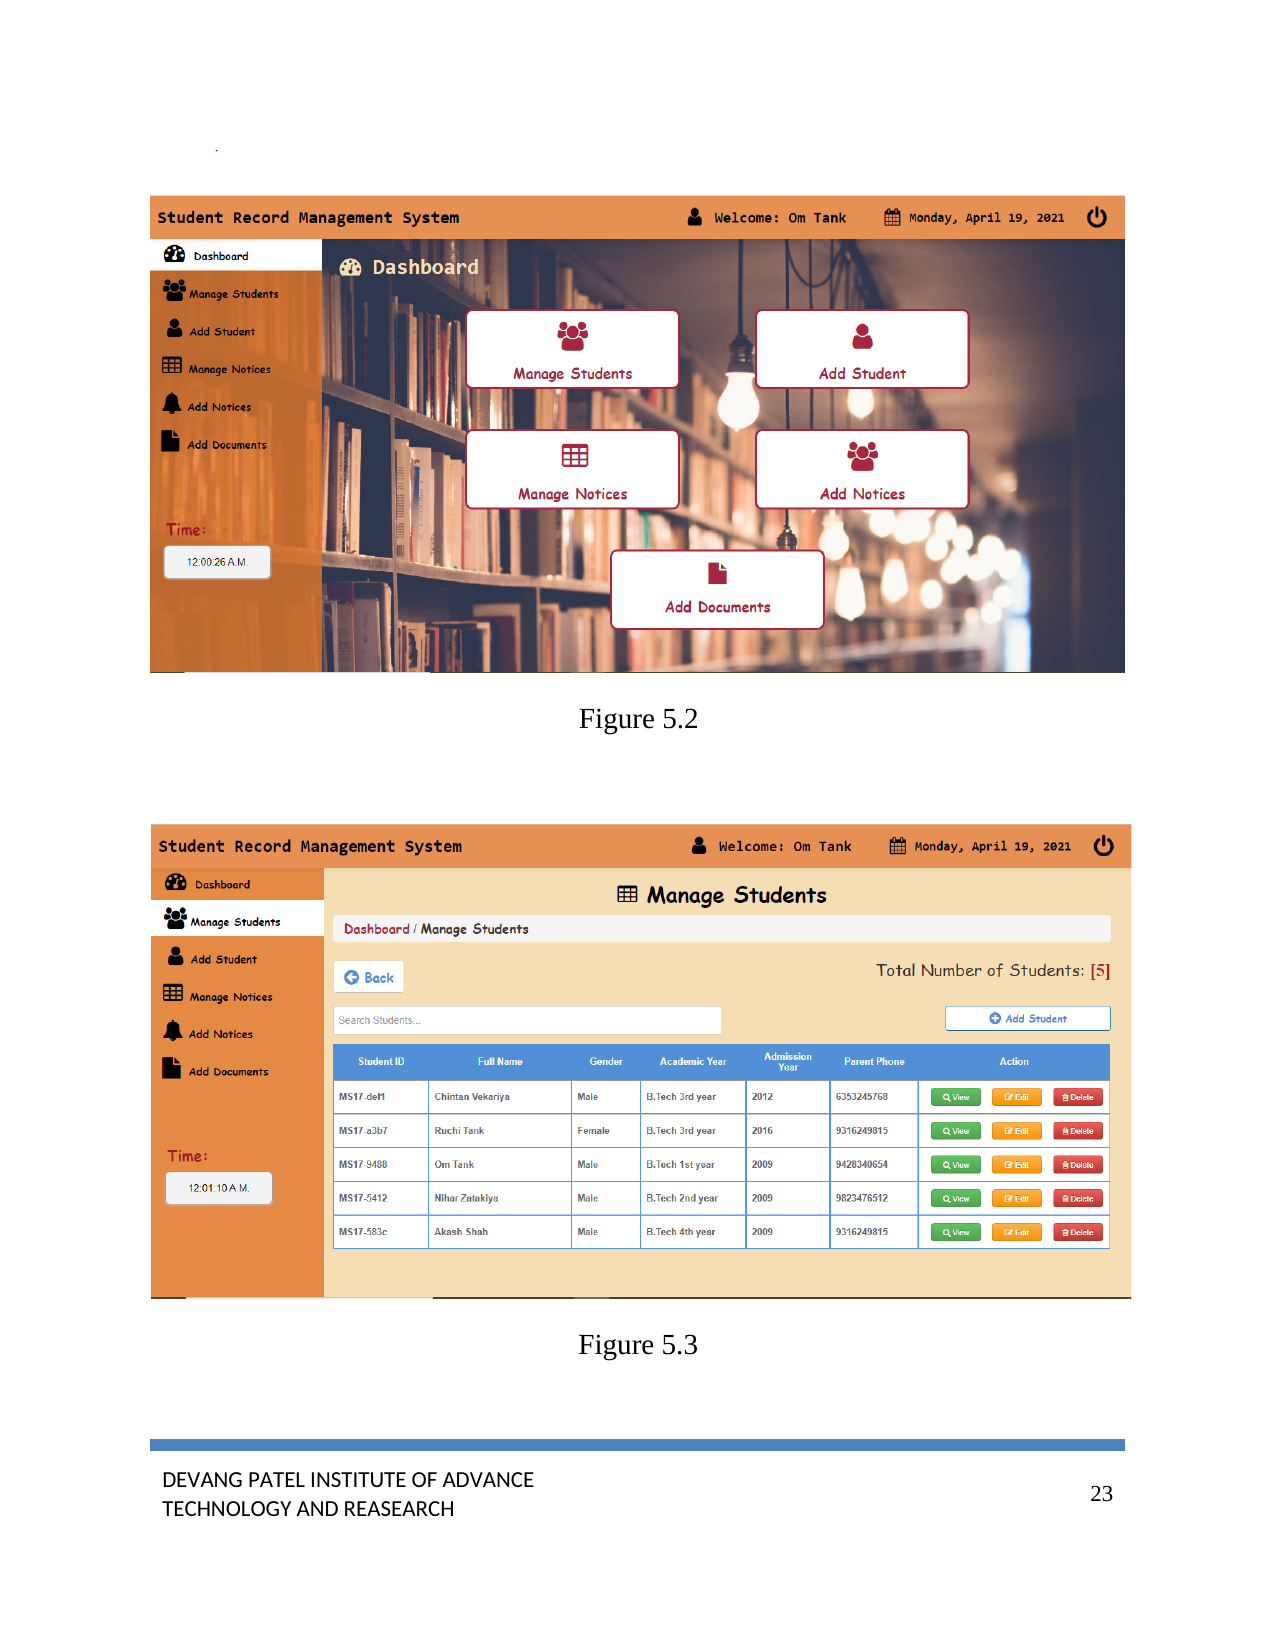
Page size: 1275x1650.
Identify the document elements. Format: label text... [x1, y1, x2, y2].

text Figure 5.2 [376, 702, 901, 735]
picture [151, 822, 1132, 1299]
picture [150, 150, 1125, 673]
text Figure 5.3 [375, 1327, 901, 1361]
